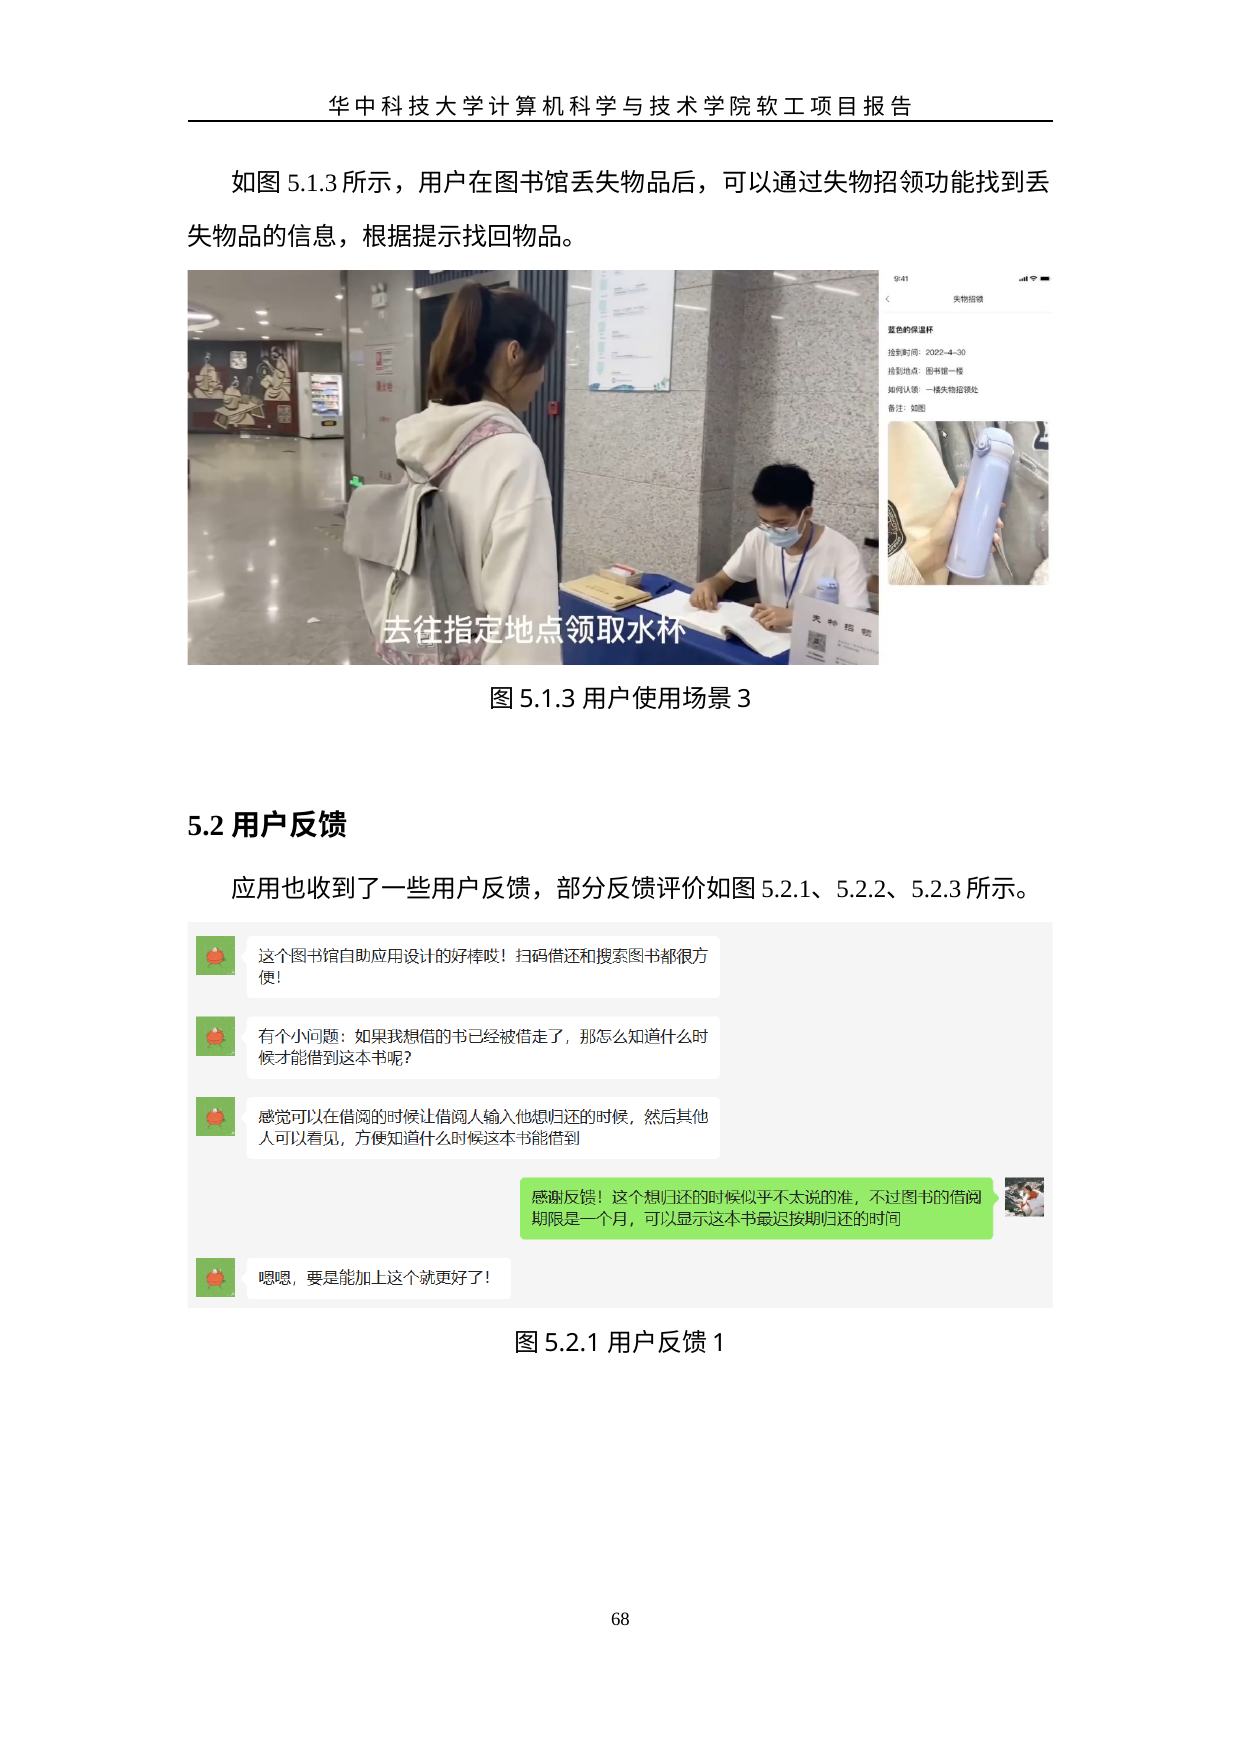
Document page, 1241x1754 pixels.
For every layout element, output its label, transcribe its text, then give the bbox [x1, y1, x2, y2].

text 图5.1.3 用户使用场景3 [187, 679, 1053, 715]
subtitle 5.2 用户反馈 [187, 801, 1053, 843]
text 图5.2.1 用户反馈1 [187, 1322, 1053, 1359]
text 如图5.1.3所示，用户在图书馆丢失物品后，可以通过失物招领功能找到丢失物品的信息，根据提示找回物品。 [187, 162, 1053, 253]
picture [187, 270, 1053, 665]
text 应用也收到了一些用户反馈，部分反馈评价如图5.2.1、5.2.2、5.2.3所示。 [187, 868, 1053, 905]
picture [187, 922, 1053, 1308]
